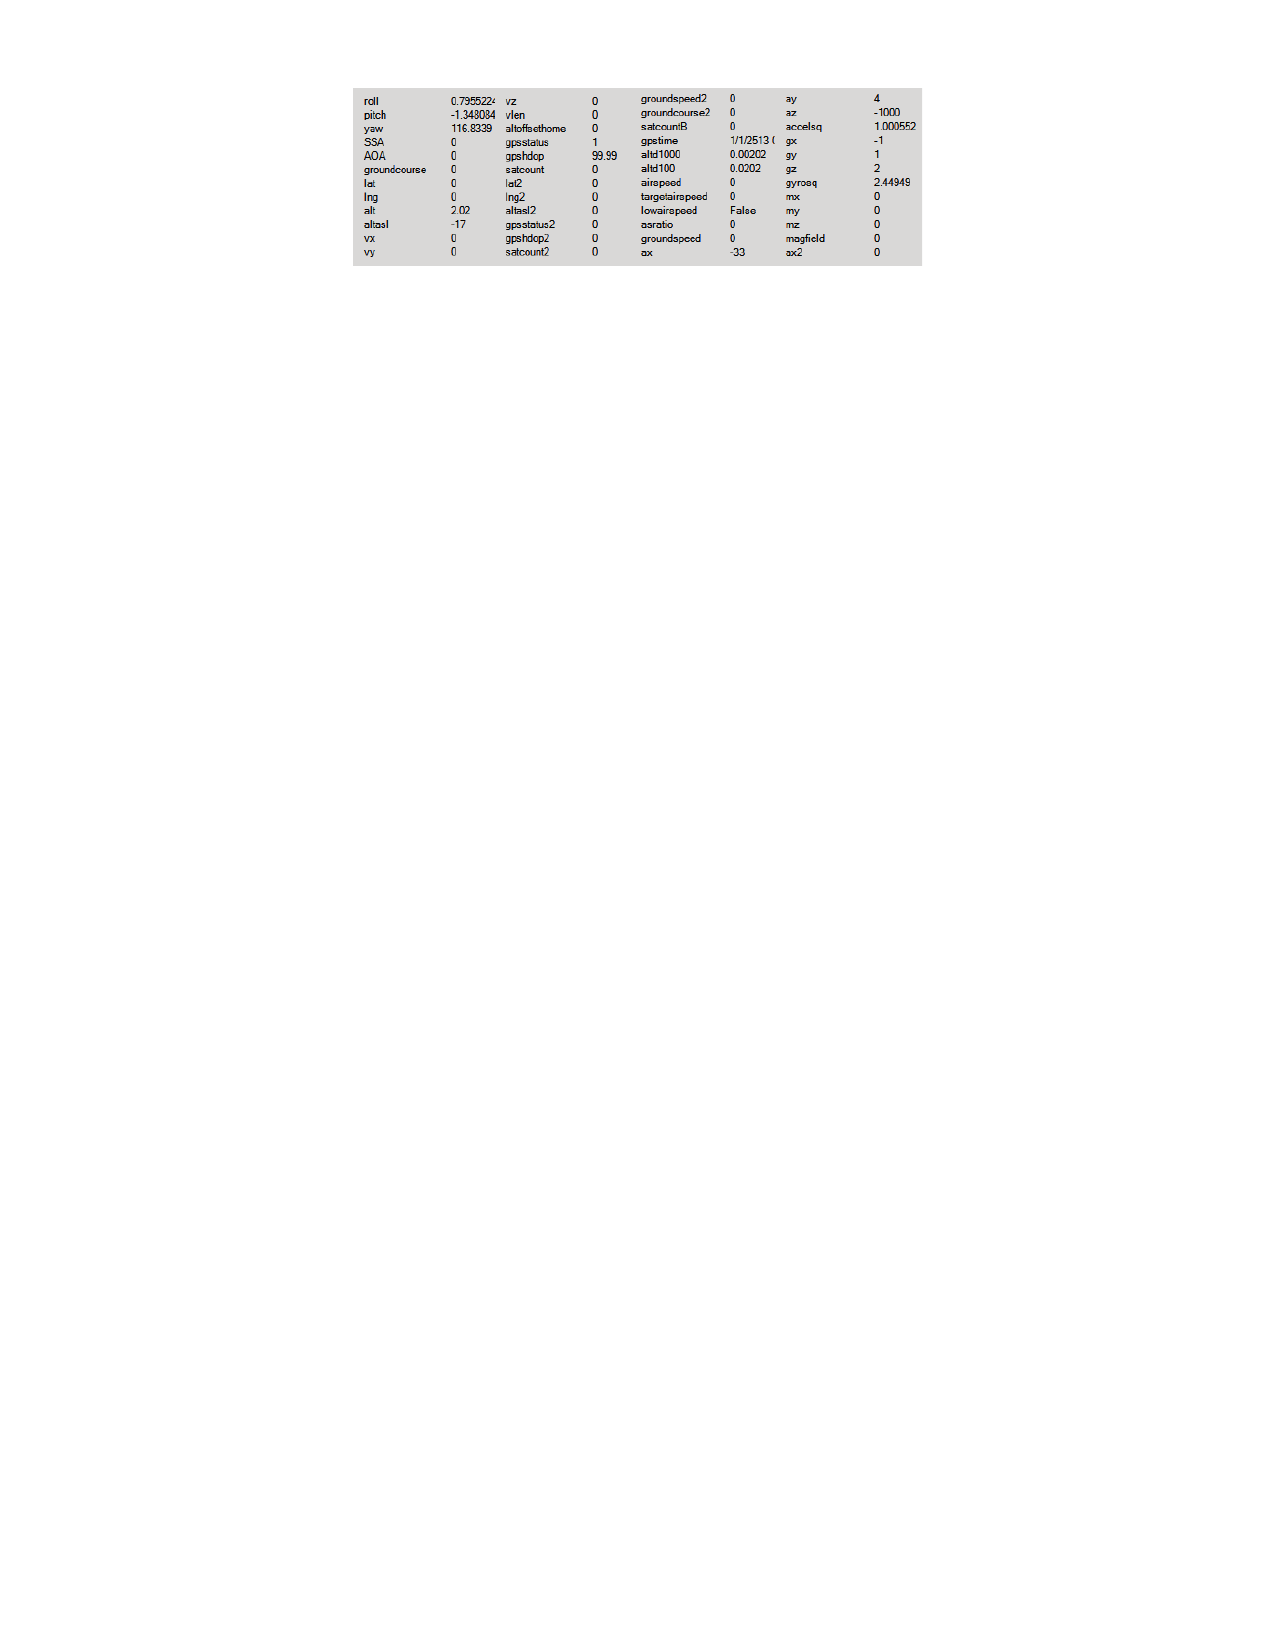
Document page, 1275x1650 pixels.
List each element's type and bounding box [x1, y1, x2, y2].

picture [353, 88, 923, 266]
